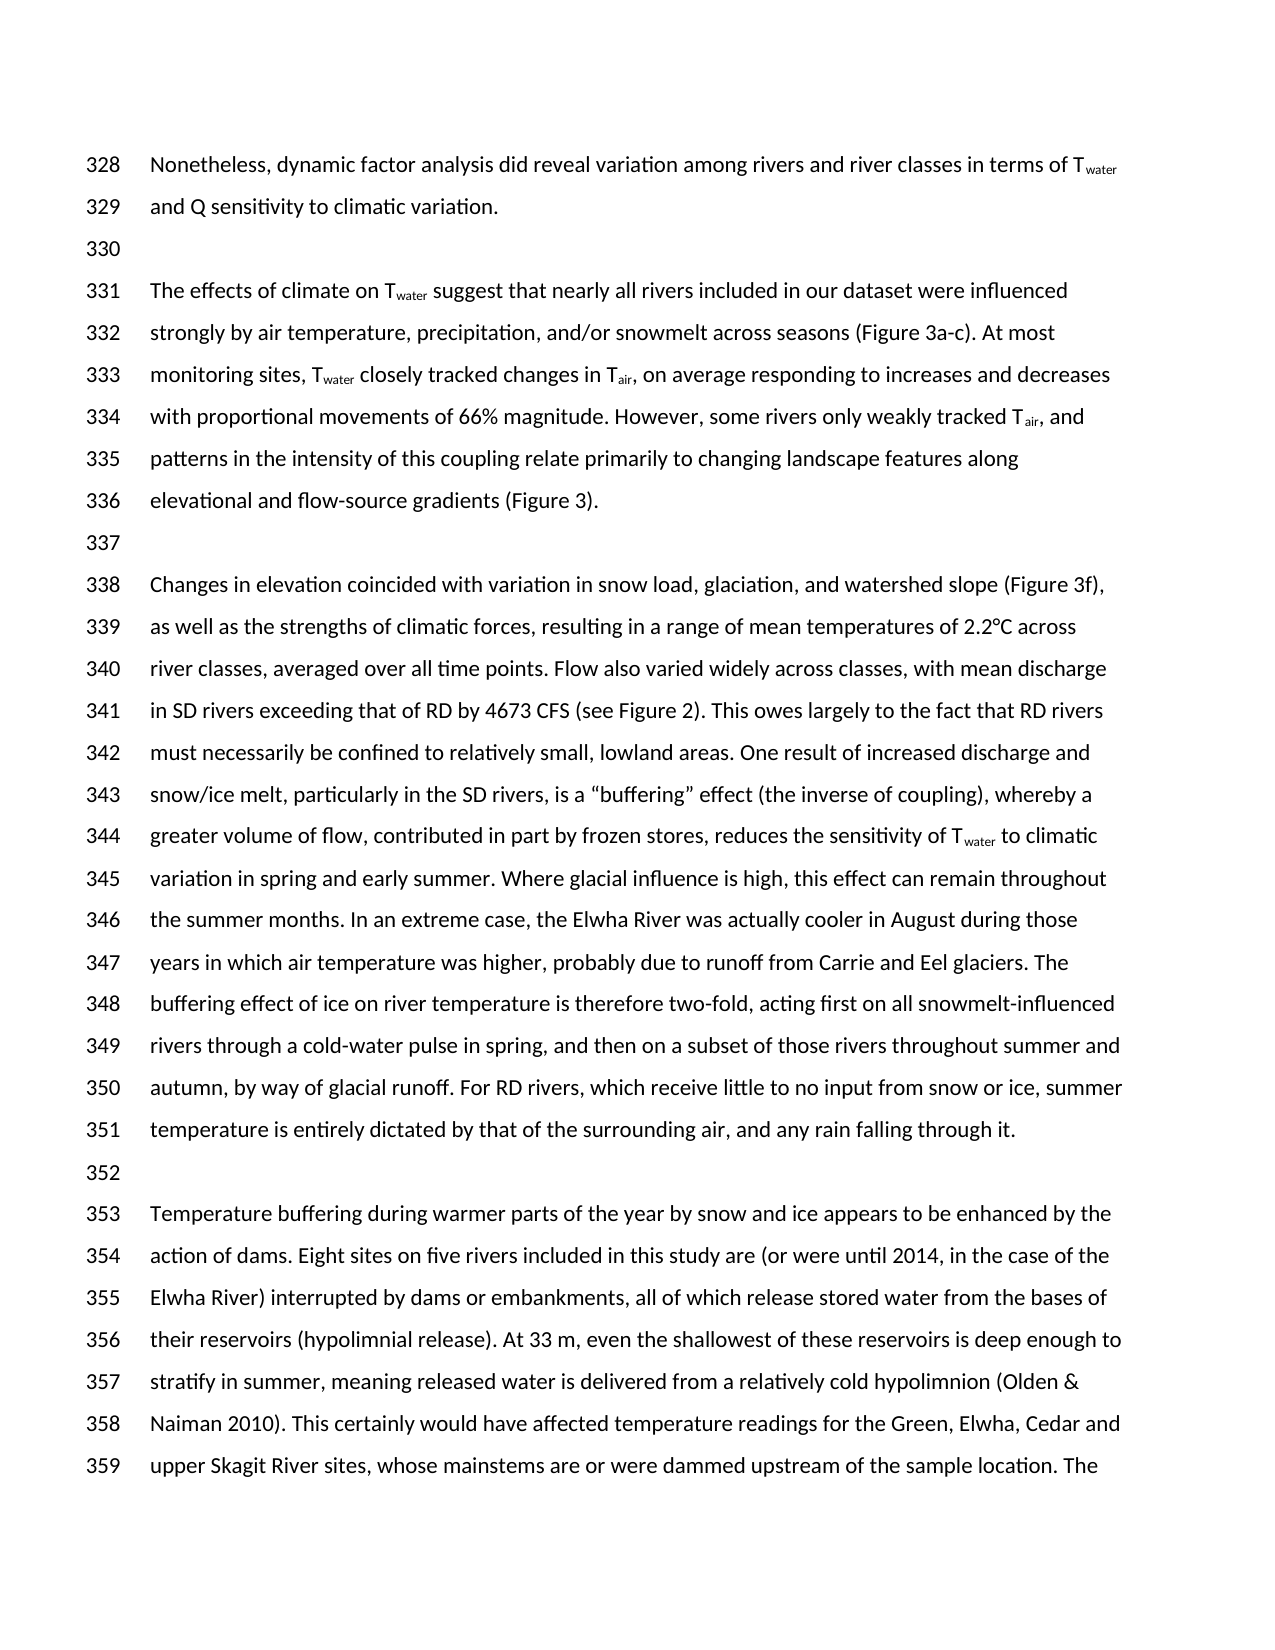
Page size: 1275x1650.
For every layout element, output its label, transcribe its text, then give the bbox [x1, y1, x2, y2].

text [150, 150, 1125, 220]
text Changes in elevation coincided with variation in snow load, glaciation, and watershed slope (Figure 3f), as well as the strengths of climatic forces, resulting in a range of mean temperatures of 2.2°C across river classes, averaged over all time points. Flow also varied widely across classes, with mean discharge in SD rivers exceeding that of RD by 4673 CFS (see Figure 2). This owes largely to the fact that RD rivers must necessarily be confined to relatively small, lowland areas. One result of increased discharge and snow/ice melt, particularly in the SD rivers, is a “buffering” effect (the inverse of coupling), whereby a greater volume of flow, contributed in part by frozen stores, reduces the sensitivity of Twater to climatic variation in spring and early summer. Where glacial influence is high, this effect can remain throughout the summer months. In an extreme case, the Elwha River was actually cooler in August during those years in which air temperature was higher, probably due to runoff from Carrie and Eel glaciers. The buffering effect of ice on river temperature is therefore two-fold, acting first on all snowmelt-influenced rivers through a cold-water pulse in spring, and then on a subset of those rivers throughout summer and autumn, by way of glacial runoff. For RD rivers, which receive little to no input from snow or ice, summer temperature is entirely dictated by that of the surrounding air, and any rain falling through it. [150, 570, 1125, 1143]
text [150, 1199, 1125, 1479]
text The effects of climate on Twater suggest that nearly all rivers included in our dataset were influenced strongly by air temperature, precipitation, and/or snowmelt across seasons (Figure 3a-c). At most monitoring sites, Twater closely tracked changes in Tair, on average responding to increases and decreases with proportional movements of 66% magnitude. However, some rivers only weakly tracked Tair, and patterns in the intensity of this coupling relate primarily to changing landscape features along elevational and flow-source gradients (Figure 3). [150, 276, 1125, 514]
